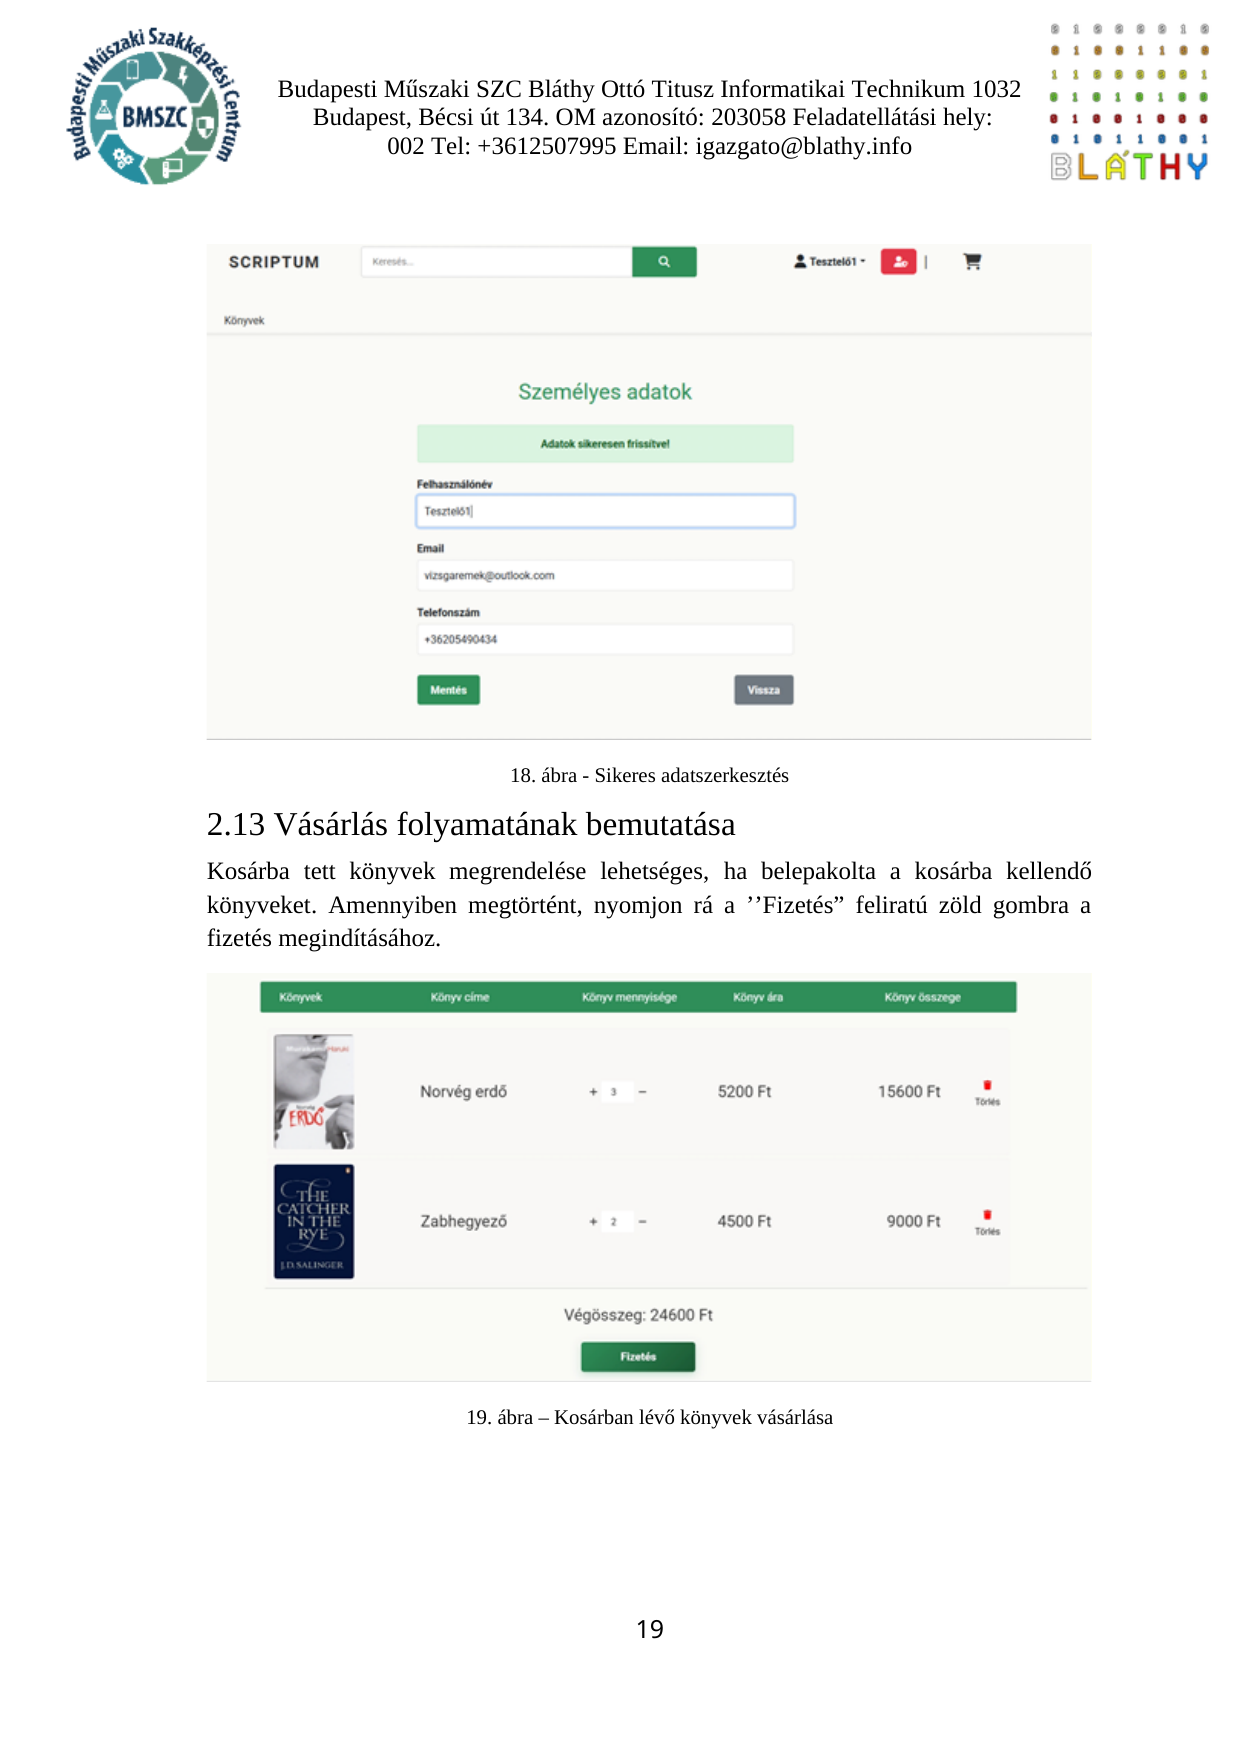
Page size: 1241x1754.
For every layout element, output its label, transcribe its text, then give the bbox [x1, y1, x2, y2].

picture [1045, 20, 1219, 187]
picture [206, 244, 1093, 741]
subtitle 2.13 Vásárlás folyamatának bemutatása [207, 804, 1093, 842]
text Kosárba tett könyvek megrendelése lehetséges, ha belepakolta a kosárba kellendő könyveket. Amennyiben megtörtént, nyomjon rá a ’’Fizetés” feliratú zöld gombra a fizetés megindításához. [207, 856, 1093, 952]
text 18. ábra - Sikeres adatszerkesztés [207, 763, 1093, 787]
text 19. ábra – Kosárban lévő könyvek vásárlása [207, 1404, 1093, 1429]
picture [206, 973, 1093, 1383]
picture [36, 7, 279, 210]
